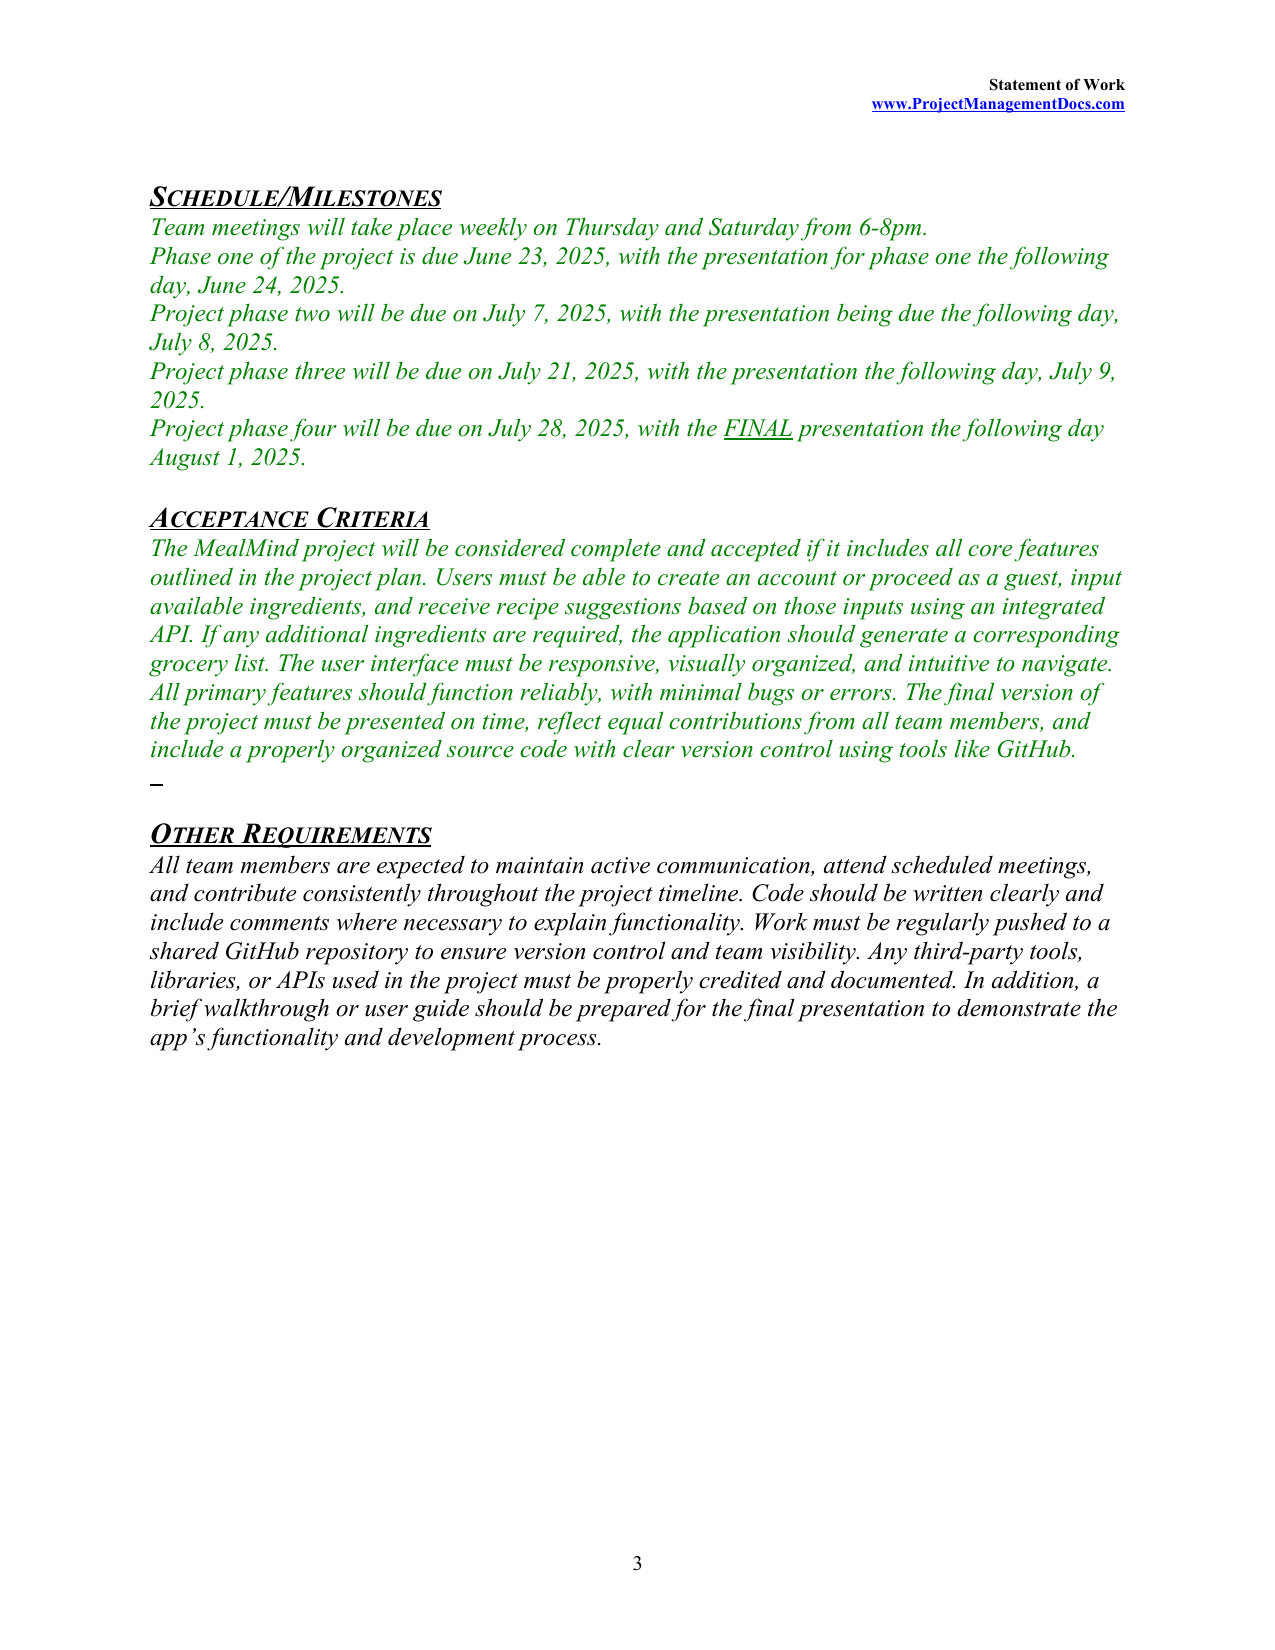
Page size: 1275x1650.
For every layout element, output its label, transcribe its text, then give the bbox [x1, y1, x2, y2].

text Project phase three will be due on July 21, 2025, with the presentation the following day, July 9, 2025. [150, 356, 1125, 413]
text The MealMind project will be considered complete and accepted if it includes all core features outlined in the project plan. Users must be able to create an account or proceed as a guest, input available ingredients, and receive recipe suggestions based on those inputs using an integrated API. If any additional ingredients are required, the application should generate a corresponding grocery list. The user interface must be responsive, visually organized, and intuitive to navigate. All primary features should function reliably, with minimal bugs or errors. The final version of the project must be presented on time, reflect equal contributions from all team members, and include a properly organized source code with clear version control using tools like GitHub. [150, 533, 1125, 763]
subtitle Acceptance Criteria [150, 500, 1125, 533]
subtitle Other Requirements [150, 816, 1125, 850]
text All team members are expected to maintain active communication, attend scheduled meetings, and contribute consistently throughout the project timeline. Code should be written clearly and include comments where necessary to explain functionality. Work must be regularly pushed to a shared GitHub repository to ensure version control and team visibility. Any third-party tools, libraries, or APIs used in the project must be properly credited and documented. In addition, a brief walkthrough or user guide should be prepared for the final presentation to demonstrate the app’s functionality and development process. [150, 850, 1125, 1051]
text Project phase two will be due on July 7, 2025, with the presentation being due the following day, July 8, 2025. [150, 298, 1125, 356]
subtitle Schedule/Milestones Team meetings will take place weekly on Thursday and Saturday from 6-8pm. Phase one of the project is due June 23, 2025, with the presentation for phase one the following day, June 24, 2025. [150, 179, 1125, 298]
text Project phase four will be due on July 28, 2025, with the FINAL presentation the following day August 1, 2025. [150, 413, 1125, 471]
